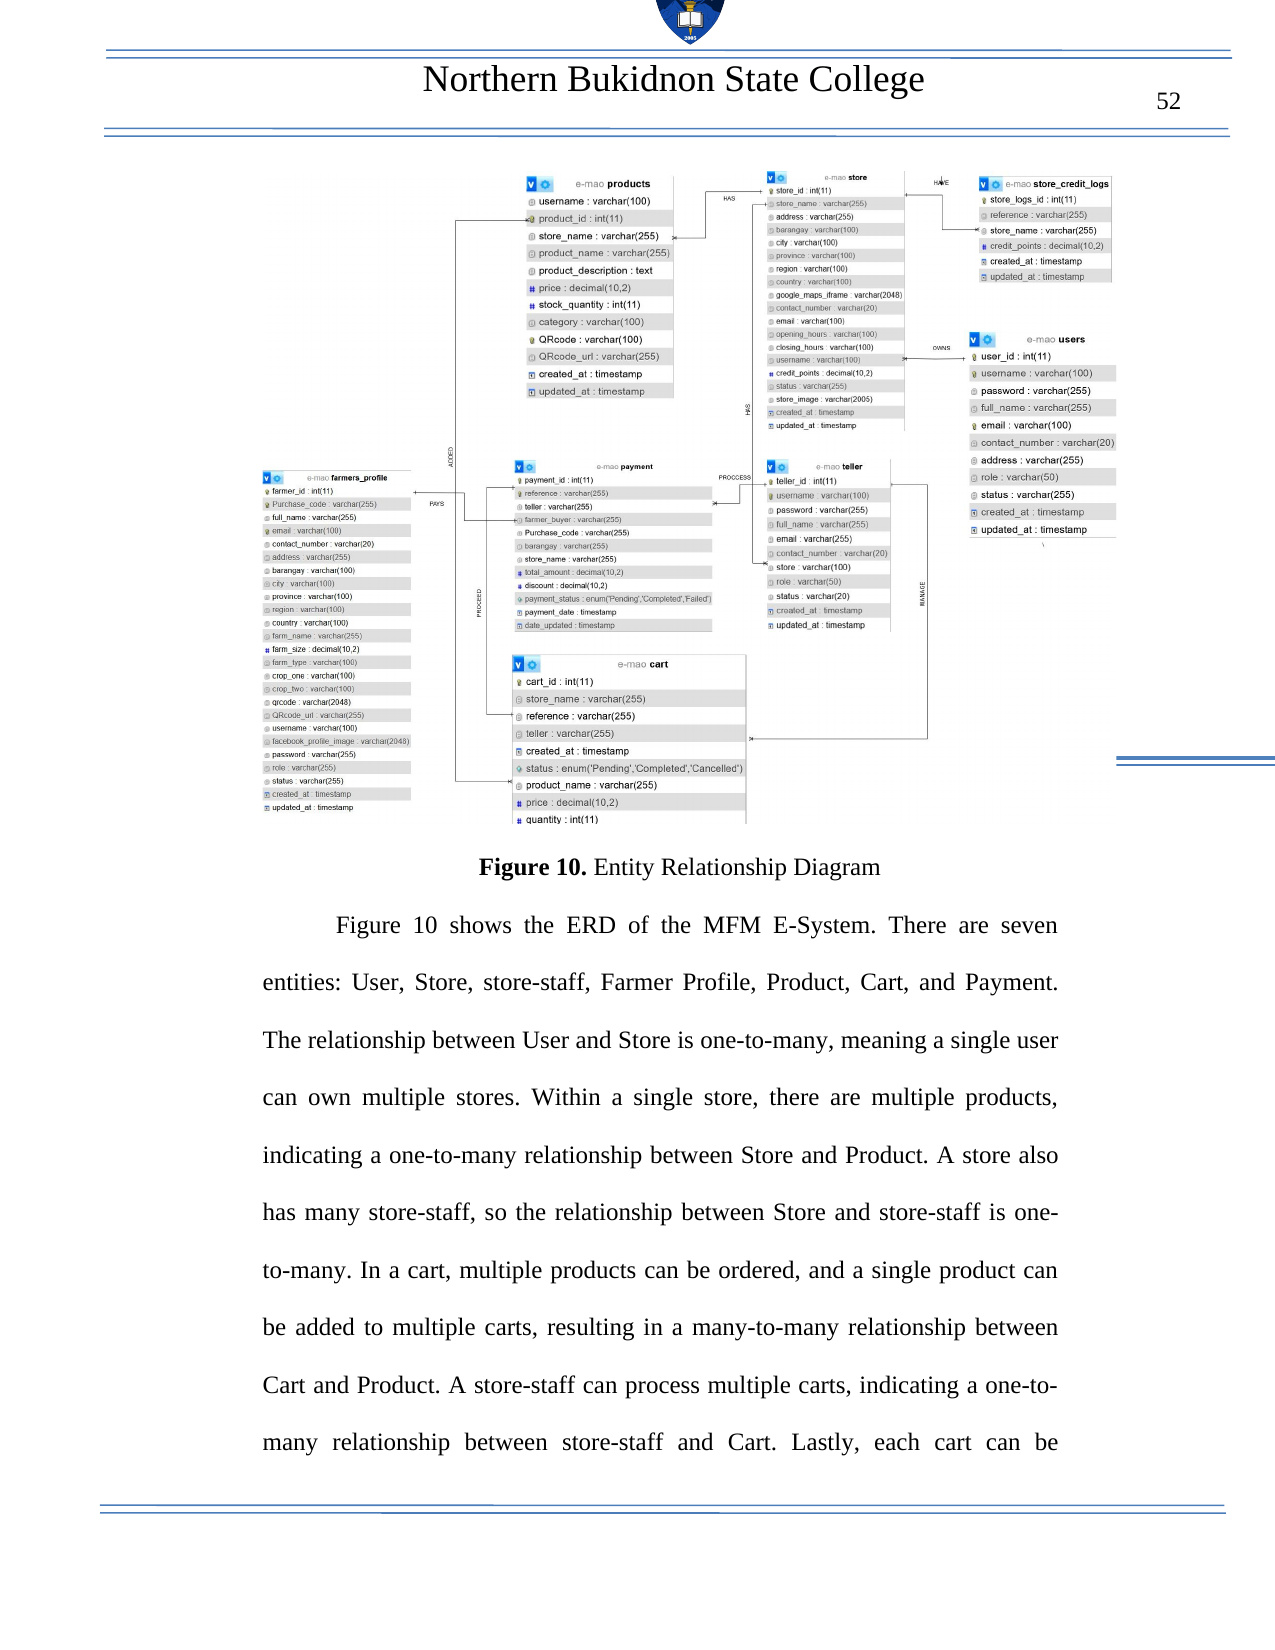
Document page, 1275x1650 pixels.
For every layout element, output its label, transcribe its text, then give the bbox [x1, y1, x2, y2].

picture [635, 0, 745, 48]
picture [262, 171, 1117, 824]
text Figure 10. Entity Relationship Diagram [262, 852, 1059, 881]
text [262, 910, 1059, 1456]
